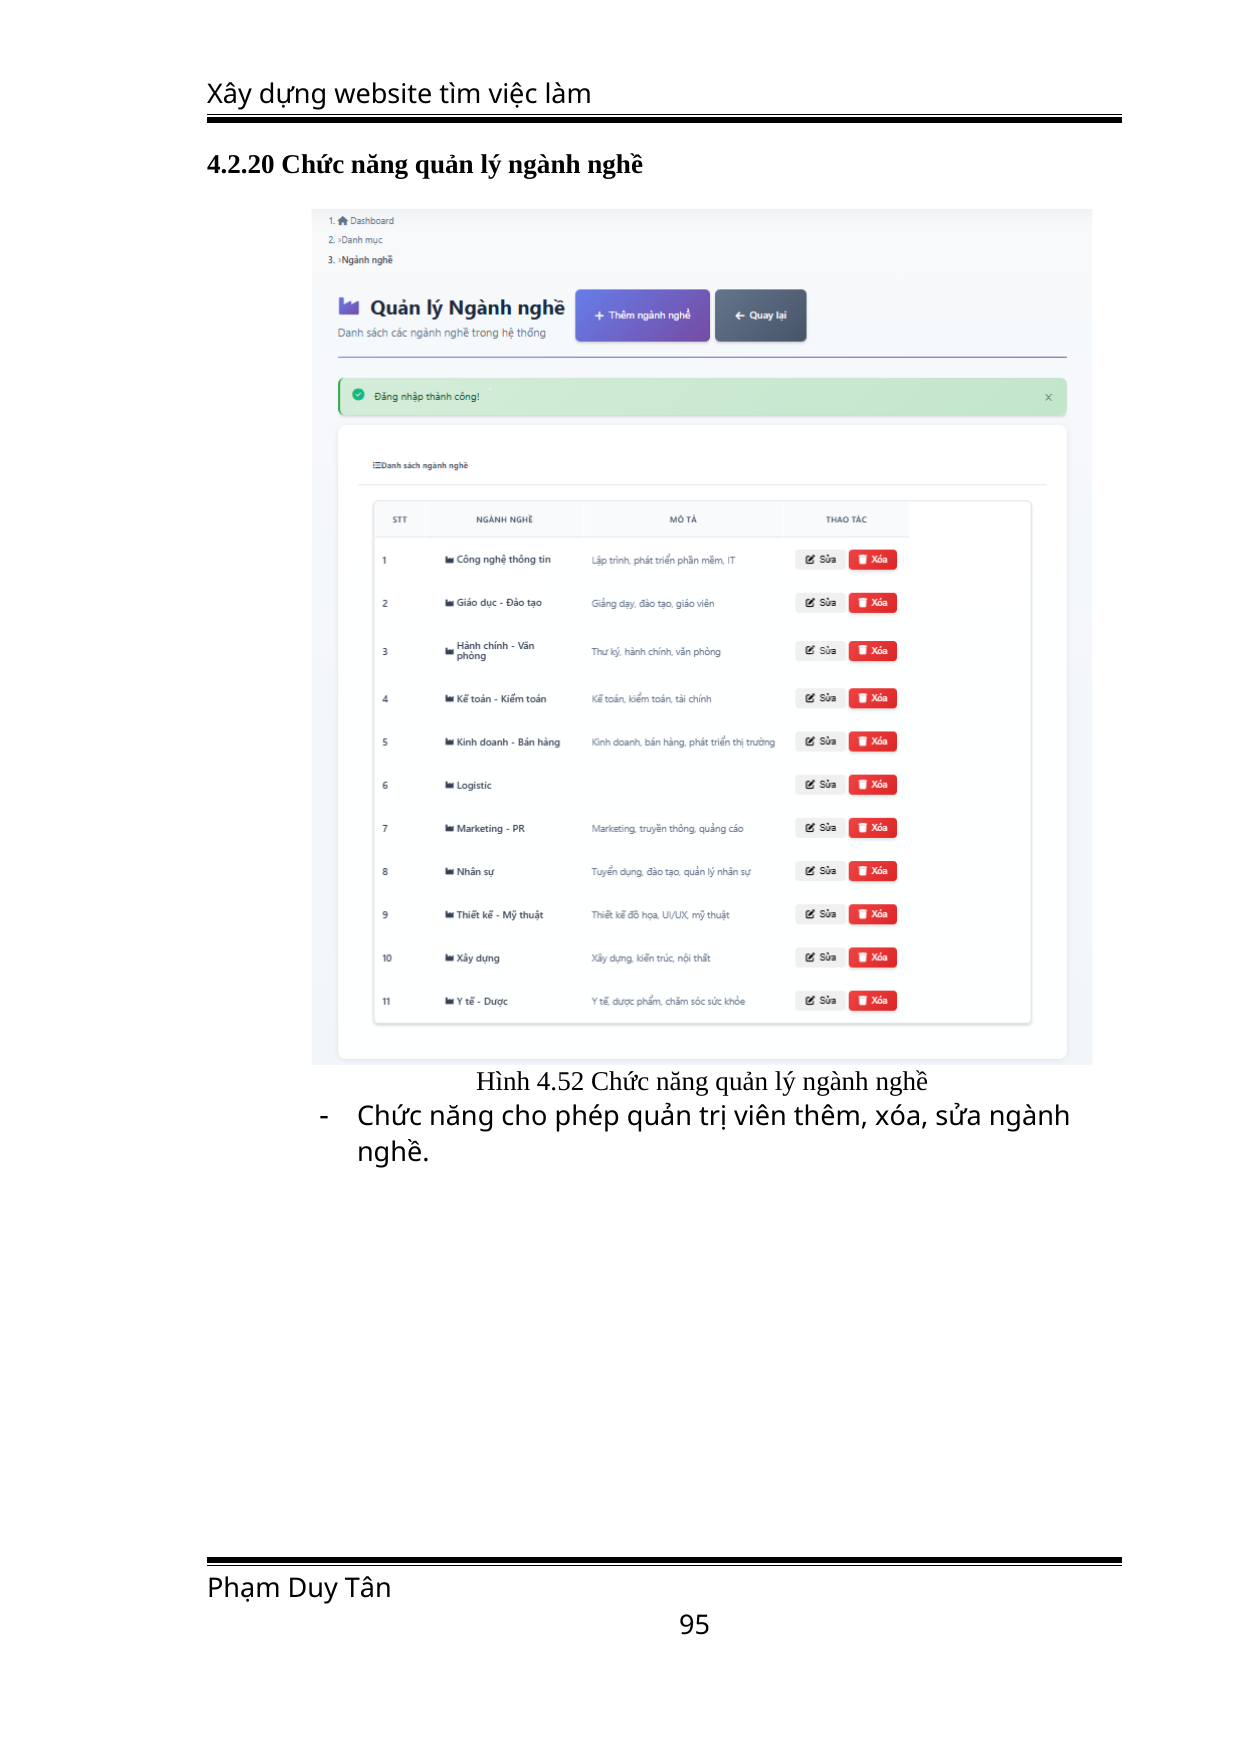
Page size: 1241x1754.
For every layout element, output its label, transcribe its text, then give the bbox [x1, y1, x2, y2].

picture [311, 206, 1093, 1065]
list Chức năng cho phép quản trị viên thêm, xóa, sửa ngành nghề. [319, 1096, 1122, 1170]
subtitle Chức năng quản lý ngành nghề [207, 148, 1122, 179]
